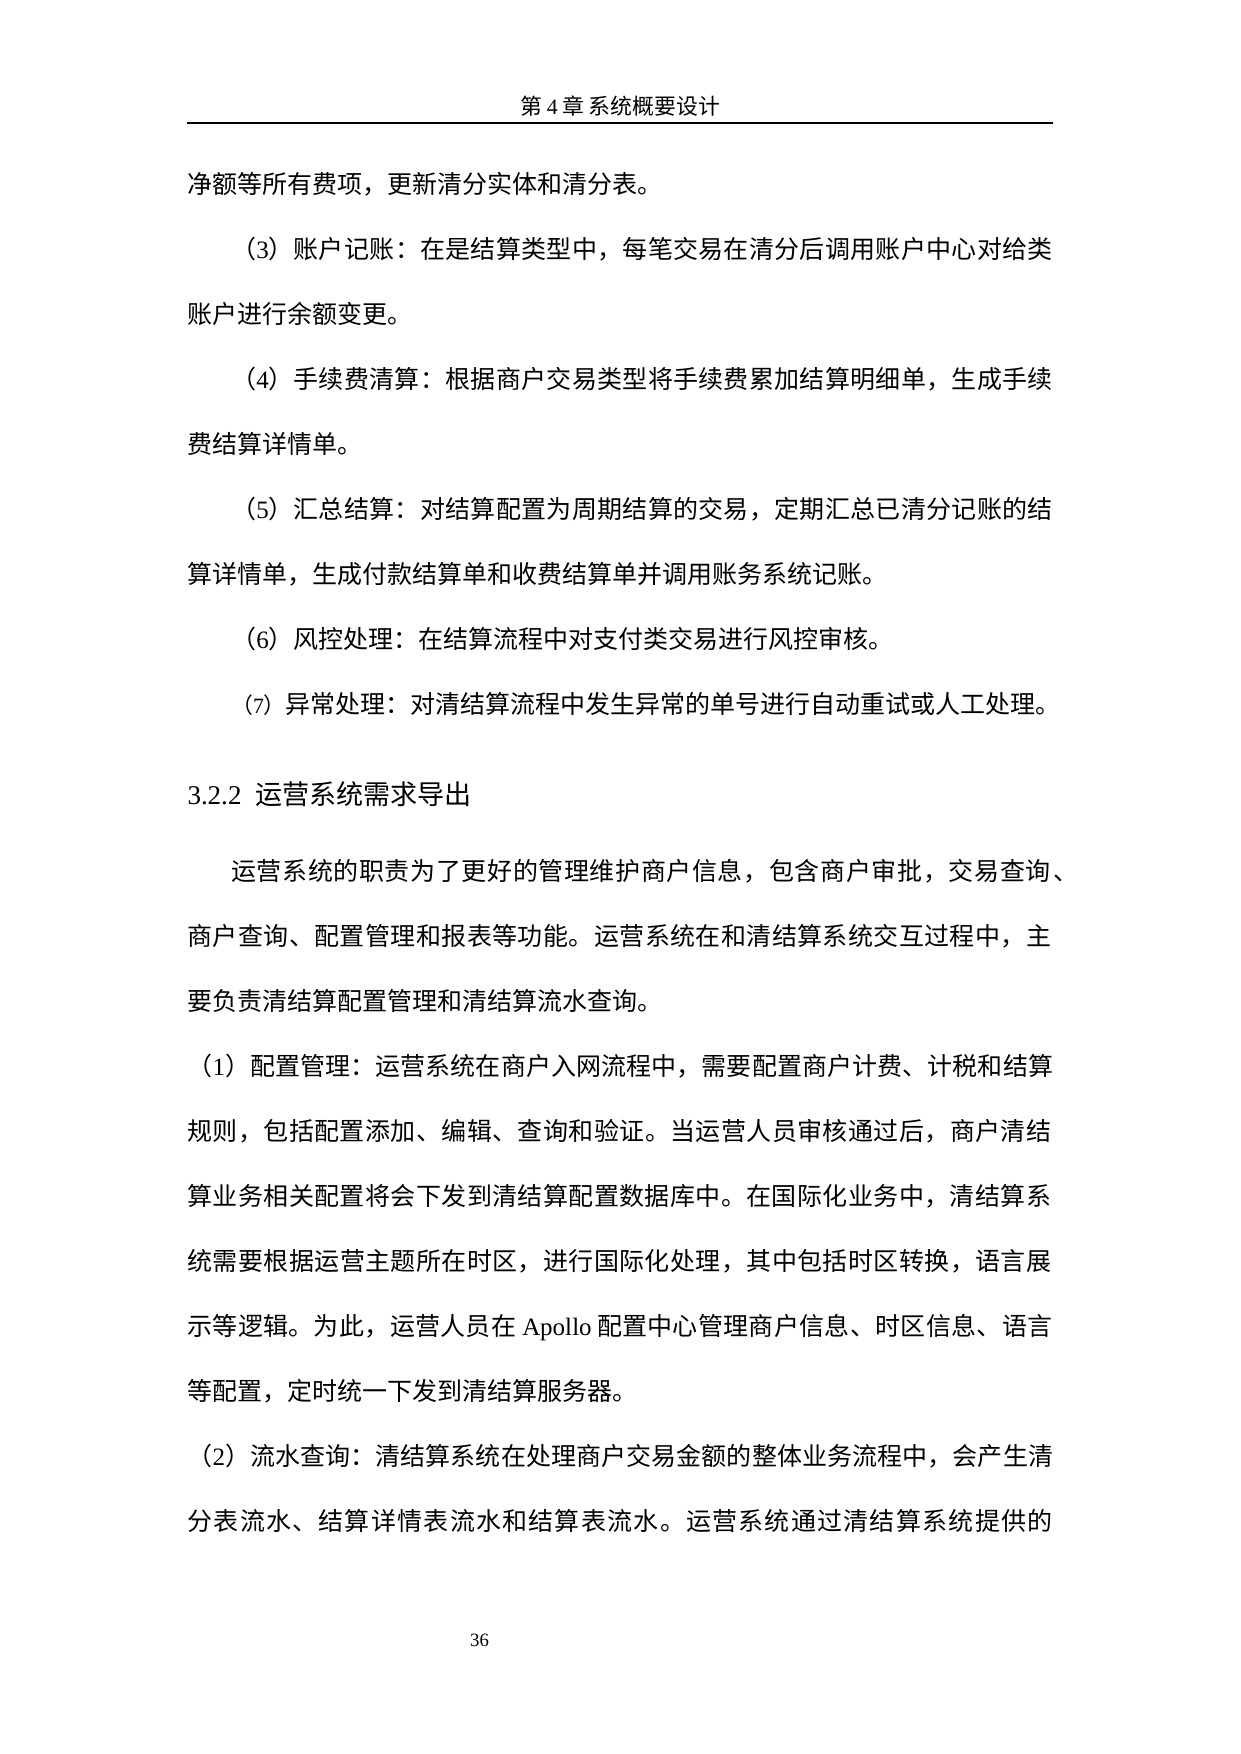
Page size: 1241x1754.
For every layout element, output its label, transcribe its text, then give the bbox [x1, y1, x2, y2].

text 运营系统的职责为了更好的管理维护商户信息，包含商户审批，交易查询、商户查询、配置管理和报表等功能。运营系统在和清结算系统交互过程中，主要负责清结算配置管理和清结算流水查询。 [187, 837, 1053, 1032]
list 风控处理：在结算流程中对支付类交易进行风控审核。 [187, 605, 1053, 670]
list 账户记账：在是结算类型中，每笔交易在清分后调用账户中心对给类账户进行余额变更。 [187, 215, 1053, 345]
list 配置管理：运营系统在商户入网流程中，需要配置商户计费、计税和结算规则，包括配置添加、编辑、查询和验证。当运营人员审核通过后，商户清结算业务相关配置将会下发到清结算配置数据库中。在国际化业务中，清结算系统需要根据运营主题所在时区，进行国际化处理，其中包括时区转换，语言展示等逻辑。为此，运营人员在Apollo配置中心管理商户信息、时区信息、语言等配置，定时统一下发到清结算服务器。 [187, 1032, 1053, 1422]
list 汇总结算：对结算配置为周期结算的交易，定期汇总已清分记账的结算详情单，生成付款结算单和收费结算单并调用账务系统记账。 [187, 475, 1053, 605]
text 3.2.2 运营系统需求导出 [187, 760, 1053, 825]
list 手续费清算：根据商户交易类型将手续费累加结算明细单，生成手续费结算详情单。 [187, 345, 1053, 475]
list 异常处理：对清结算流程中发生异常的单号进行自动重试或人工处理。 [187, 670, 1053, 735]
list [187, 1422, 1053, 1552]
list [187, 150, 1053, 215]
